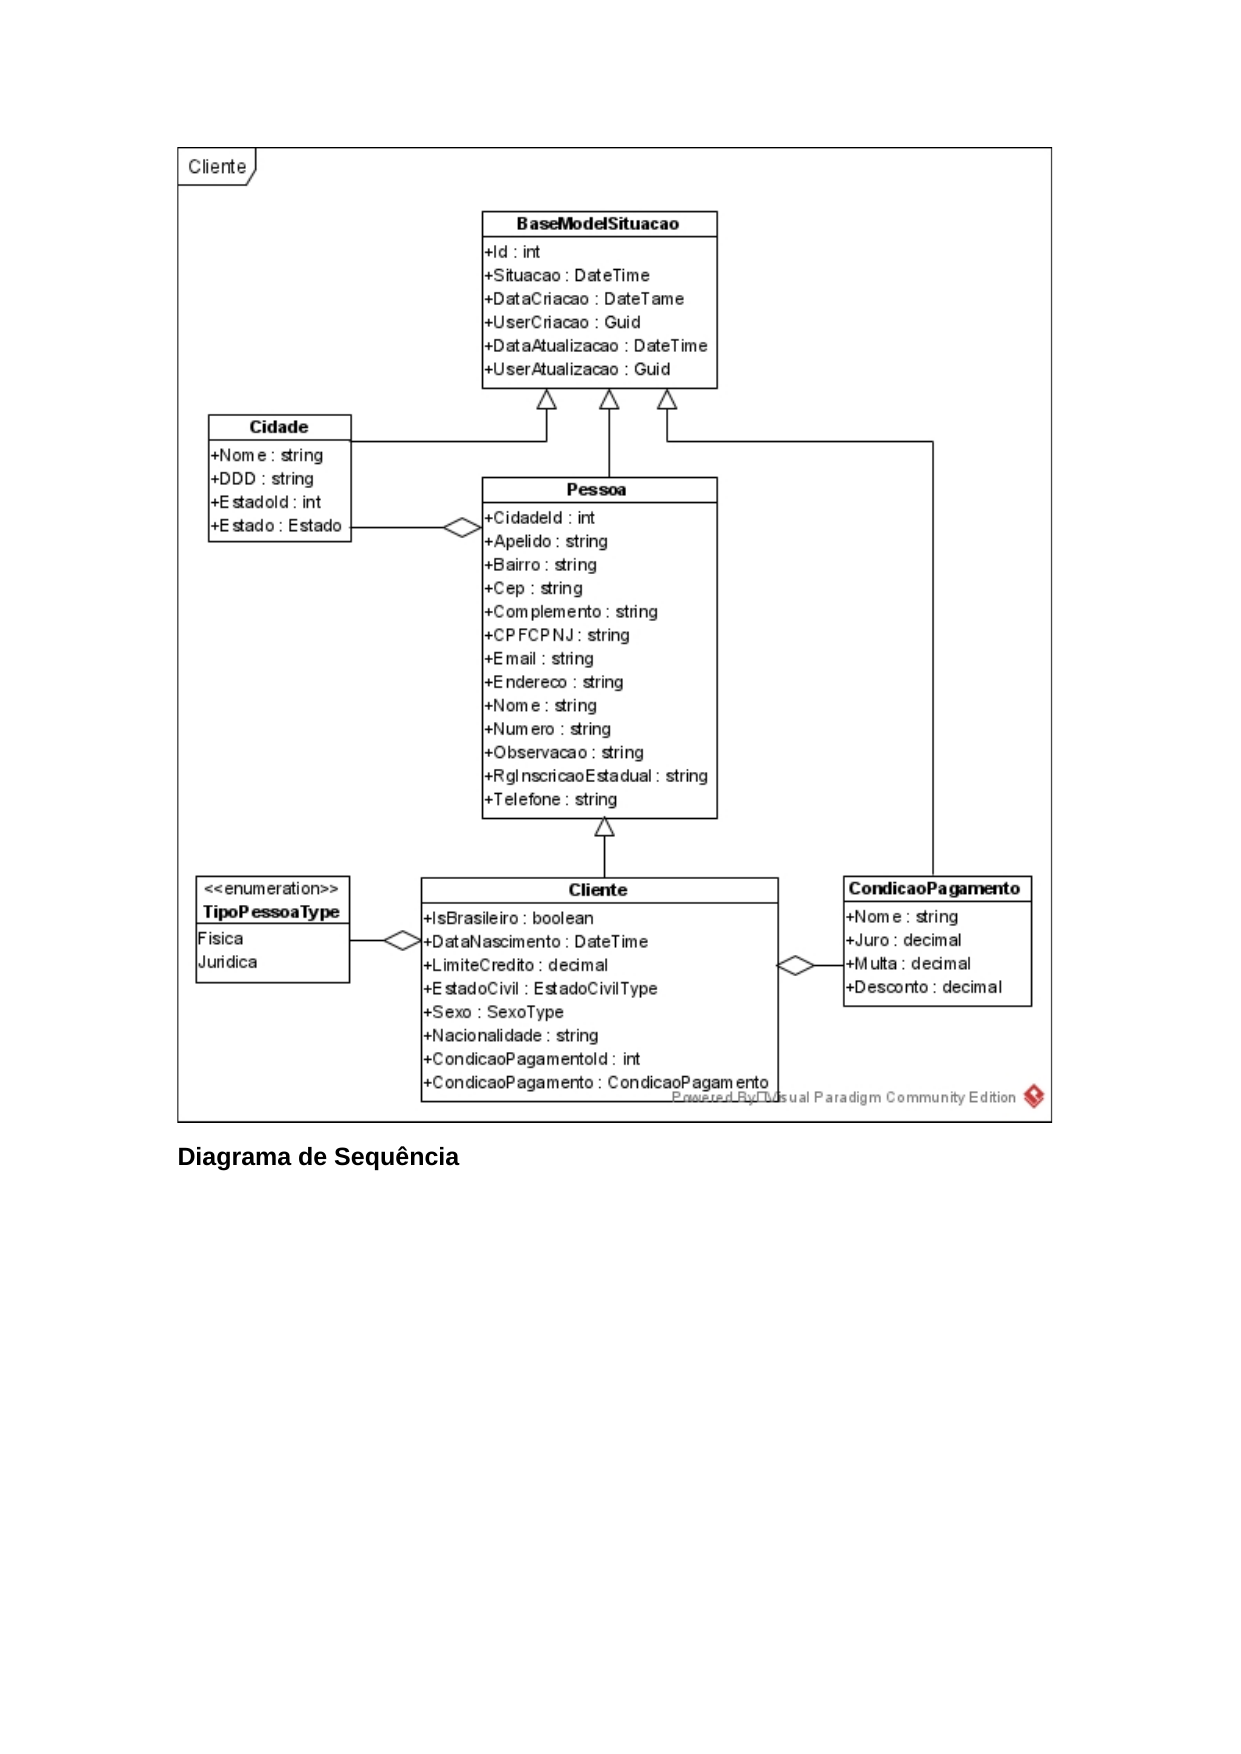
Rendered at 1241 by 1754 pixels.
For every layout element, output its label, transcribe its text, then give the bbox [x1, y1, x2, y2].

text Diagrama de Sequência [177, 1142, 1063, 1170]
picture [177, 147, 1053, 1123]
